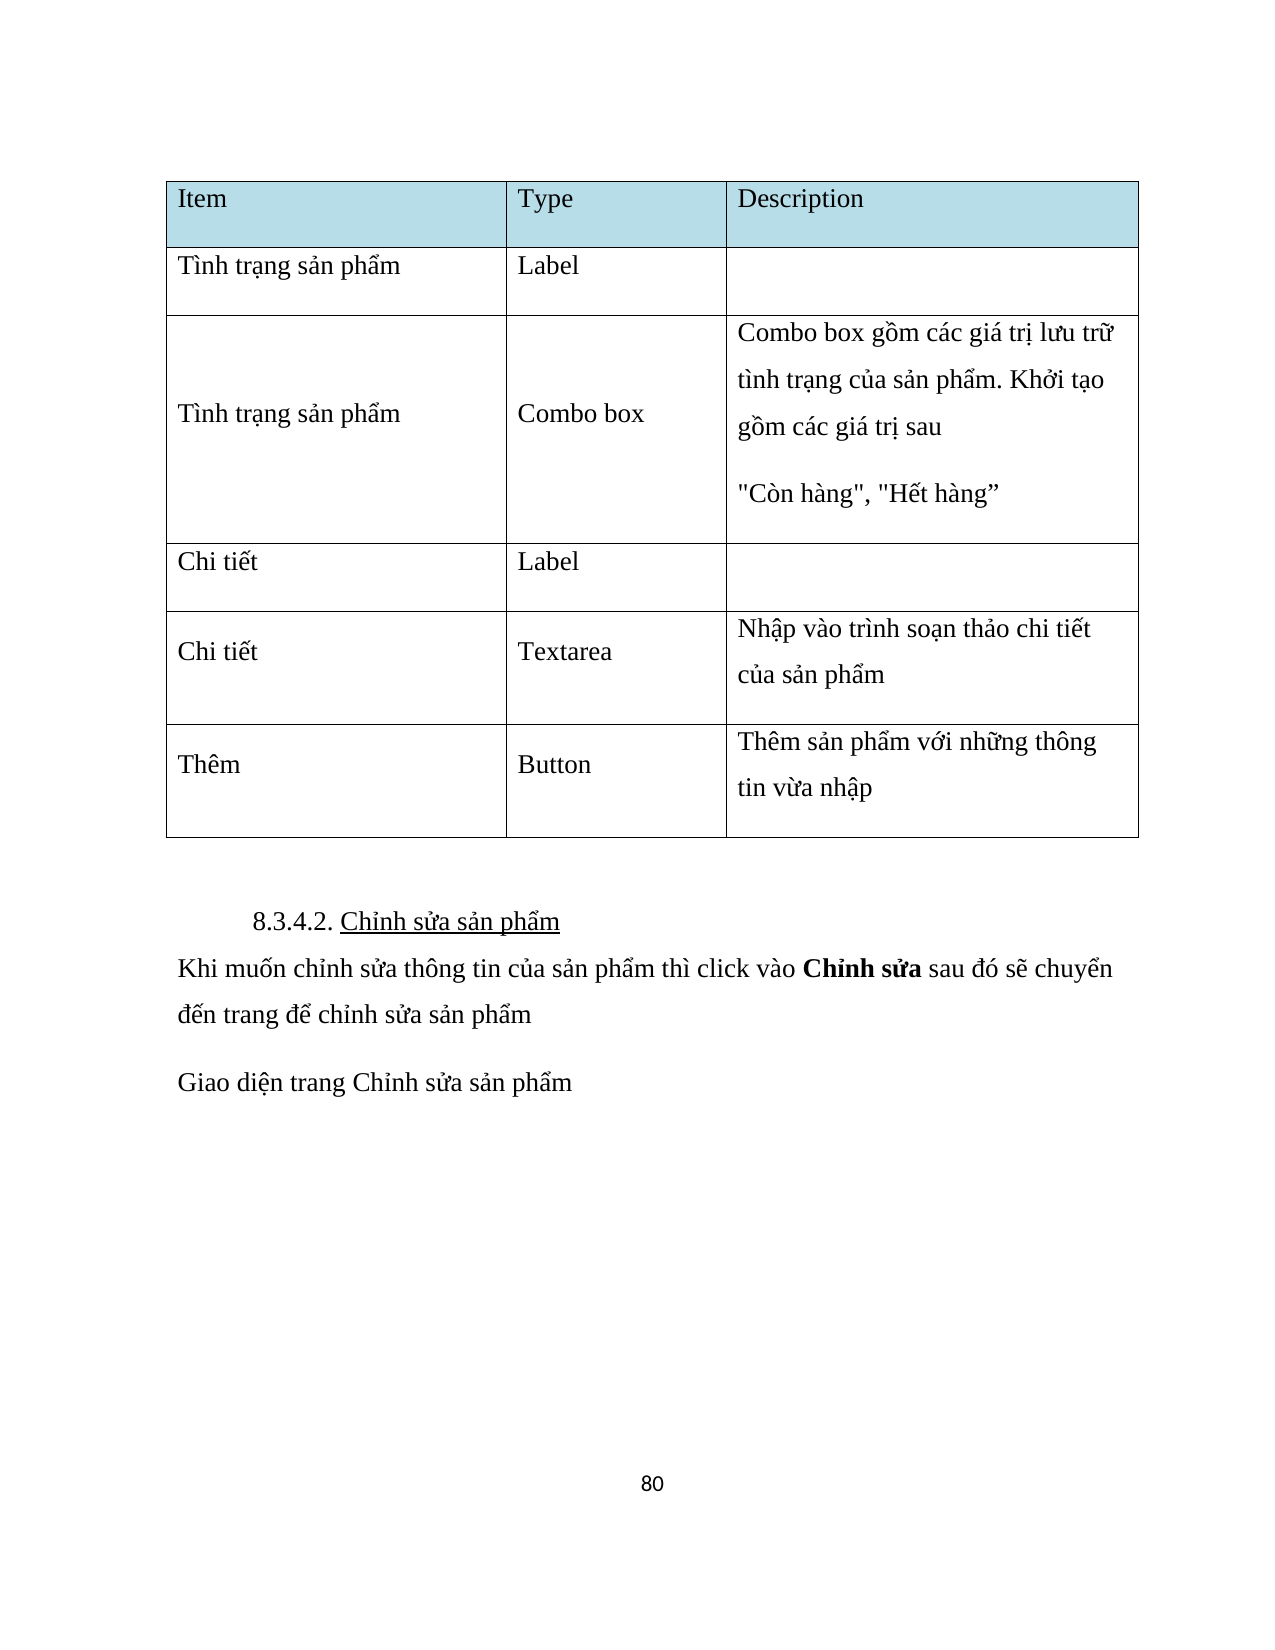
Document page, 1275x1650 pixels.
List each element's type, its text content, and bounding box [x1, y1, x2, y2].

table_header Description [727, 182, 1138, 247]
text Giao diện trang Chỉnh sửa sản phẩm [177, 1066, 1127, 1097]
text Khi muốn chỉnh sửa thông tin của sản phẩm thì click vào Chỉnh sửa sau đó sẽ chuyển đến trang để chỉnh sửa sản phẩm [177, 952, 1127, 1029]
table_cell Tình trạng sản phẩm [167, 248, 506, 315]
table_cell [727, 544, 1138, 611]
table_cell Tình trạng sản phẩm [167, 316, 506, 542]
table_header Type [507, 182, 726, 247]
table_cell Combo box gồm các giá trị lưu trữ tình trạng của sản phẩm. Khởi tạo gồm các giá trị sau "Còn hàng", "Hết hàng” [727, 316, 1138, 542]
table_header Item [167, 182, 506, 247]
table_cell Label [507, 544, 726, 611]
table_cell Combo box [507, 316, 726, 542]
table_cell Chi tiết [167, 544, 506, 611]
table_cell Chi tiết [167, 612, 506, 724]
table_cell Button [507, 725, 726, 837]
table_cell Textarea [507, 612, 726, 724]
table_cell Nhập vào trình soạn thảo chi tiết của sản phẩm [727, 612, 1138, 724]
table_cell Thêm sản phẩm với những thông tin vừa nhập [727, 725, 1138, 837]
subtitle Chỉnh sửa sản phẩm [252, 905, 1127, 936]
table_cell [727, 248, 1138, 315]
table_cell Label [507, 248, 726, 315]
table_cell Thêm [167, 725, 506, 837]
